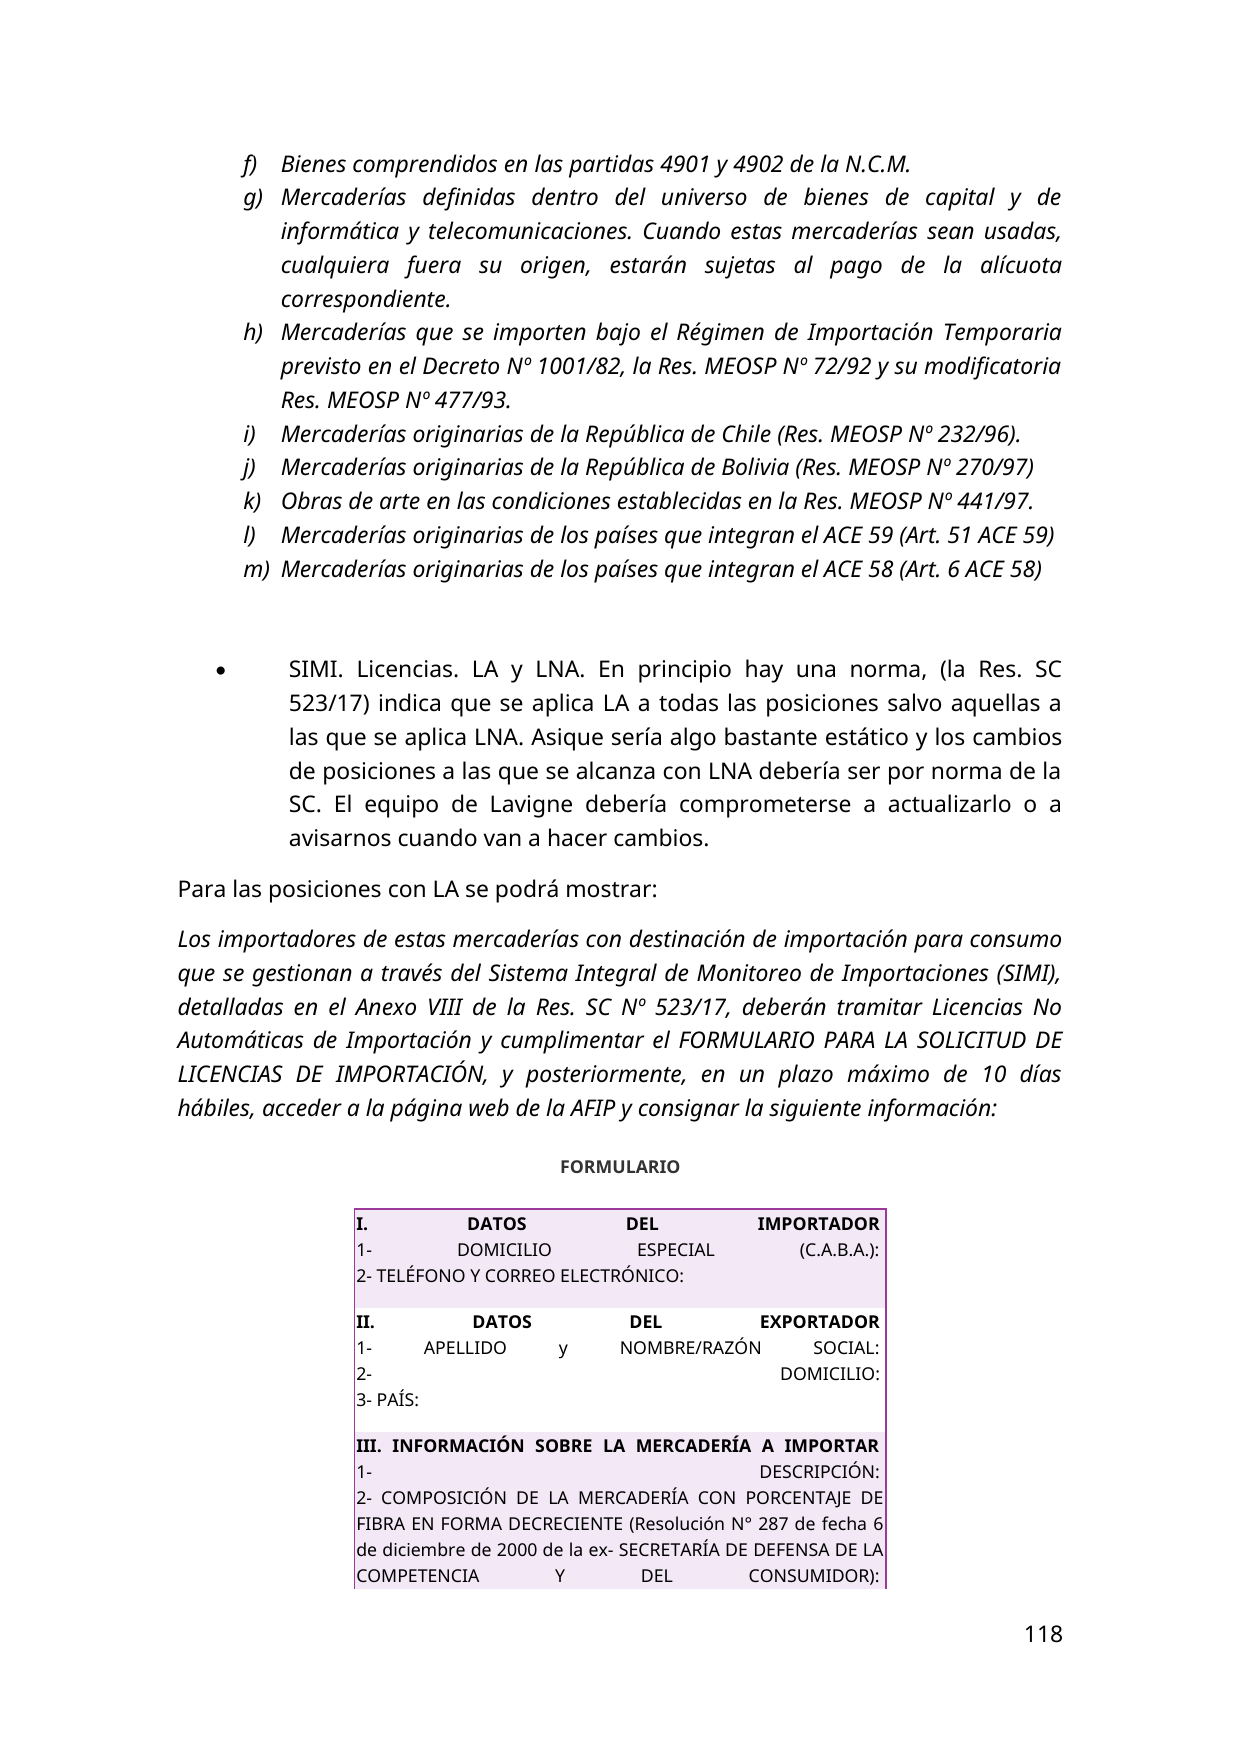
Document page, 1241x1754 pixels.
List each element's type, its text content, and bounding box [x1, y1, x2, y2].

text FORMULARIO [177, 1155, 1063, 1179]
list Mercaderías originarias de los países que integran el ACE 59 (Art. 51 ACE 59) [243, 519, 1063, 550]
list Mercaderías que se importen bajo el Régimen de Importación Temporaria previsto en el Decreto Nº 1001/82, la Res. MEOSP Nº 72/92 y su modificatoria Res. MEOSP Nº 477/93. [243, 316, 1063, 415]
table_cell II. DATOS DEL EXPORTADOR 1- APELLIDO y NOMBRE/RAZÓN SOCIAL: 2- DOMICILIO: 3- PAÍS: [355, 1308, 885, 1432]
table_header I. DATOS DEL IMPORTADOR 1- DOMICILIO ESPECIAL (C.A.B.A.): 2- TELÉFONO Y CORREO ELECTRÓNICO: [355, 1210, 885, 1308]
list Mercaderías originarias de la República de Chile (Res. MEOSP Nº 232/96). [243, 418, 1063, 449]
list Obras de arte en las condiciones establecidas en la Res. MEOSP Nº 441/97. [243, 485, 1063, 516]
text Los importadores de estas mercaderías con destinación de importación para consumo que se gestionan a través del Sistema Integral de Monitoreo de Importaciones (SIMI), detalladas en el Anexo VIII de la Res. SC Nº 523/17, deberán tramitar Licencias No Automáticas de Importación y cumplimentar el FORMULARIO PARA LA SOLICITUD DE LICENCIAS DE IMPORTACIÓN, y posteriormente, en un plazo máximo de 10 días hábiles, acceder a la página web de la AFIP y consignar la siguiente información: [177, 923, 1063, 1123]
list Mercaderías originarias de los países que integran el ACE 58 (Art. 6 ACE 58) [243, 553, 1063, 584]
text Para las posiciones con LA se podrá mostrar: [177, 873, 1063, 904]
list Mercaderías definidas dentro del universo de bienes de capital y de informática y telecomunicaciones. Cuando estas mercaderías sean usadas, cualquiera fuera su origen, estarán sujetas al pago de la alícuota correspondiente. [243, 181, 1063, 314]
list Bienes comprendidos en las partidas 4901 y 4902 de la N.C.M. [243, 148, 1063, 179]
list Mercaderías originarias de la República de Bolivia (Res. MEOSP Nº 270/97) [243, 451, 1063, 483]
list SIMI. Licencias. LA y LNA. En principio hay una norma, (la Res. SC 523/17) indica que se aplica LA a todas las posiciones salvo aquellas a las que se aplica LNA. Asique sería algo bastante estático y los cambios de posiciones a las que se alcanza con LNA debería ser por norma de la SC. El equipo de Lavigne debería comprometerse a actualizarlo o a avisarnos cuando van a hacer cambios. [215, 653, 1063, 853]
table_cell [355, 1432, 885, 1589]
